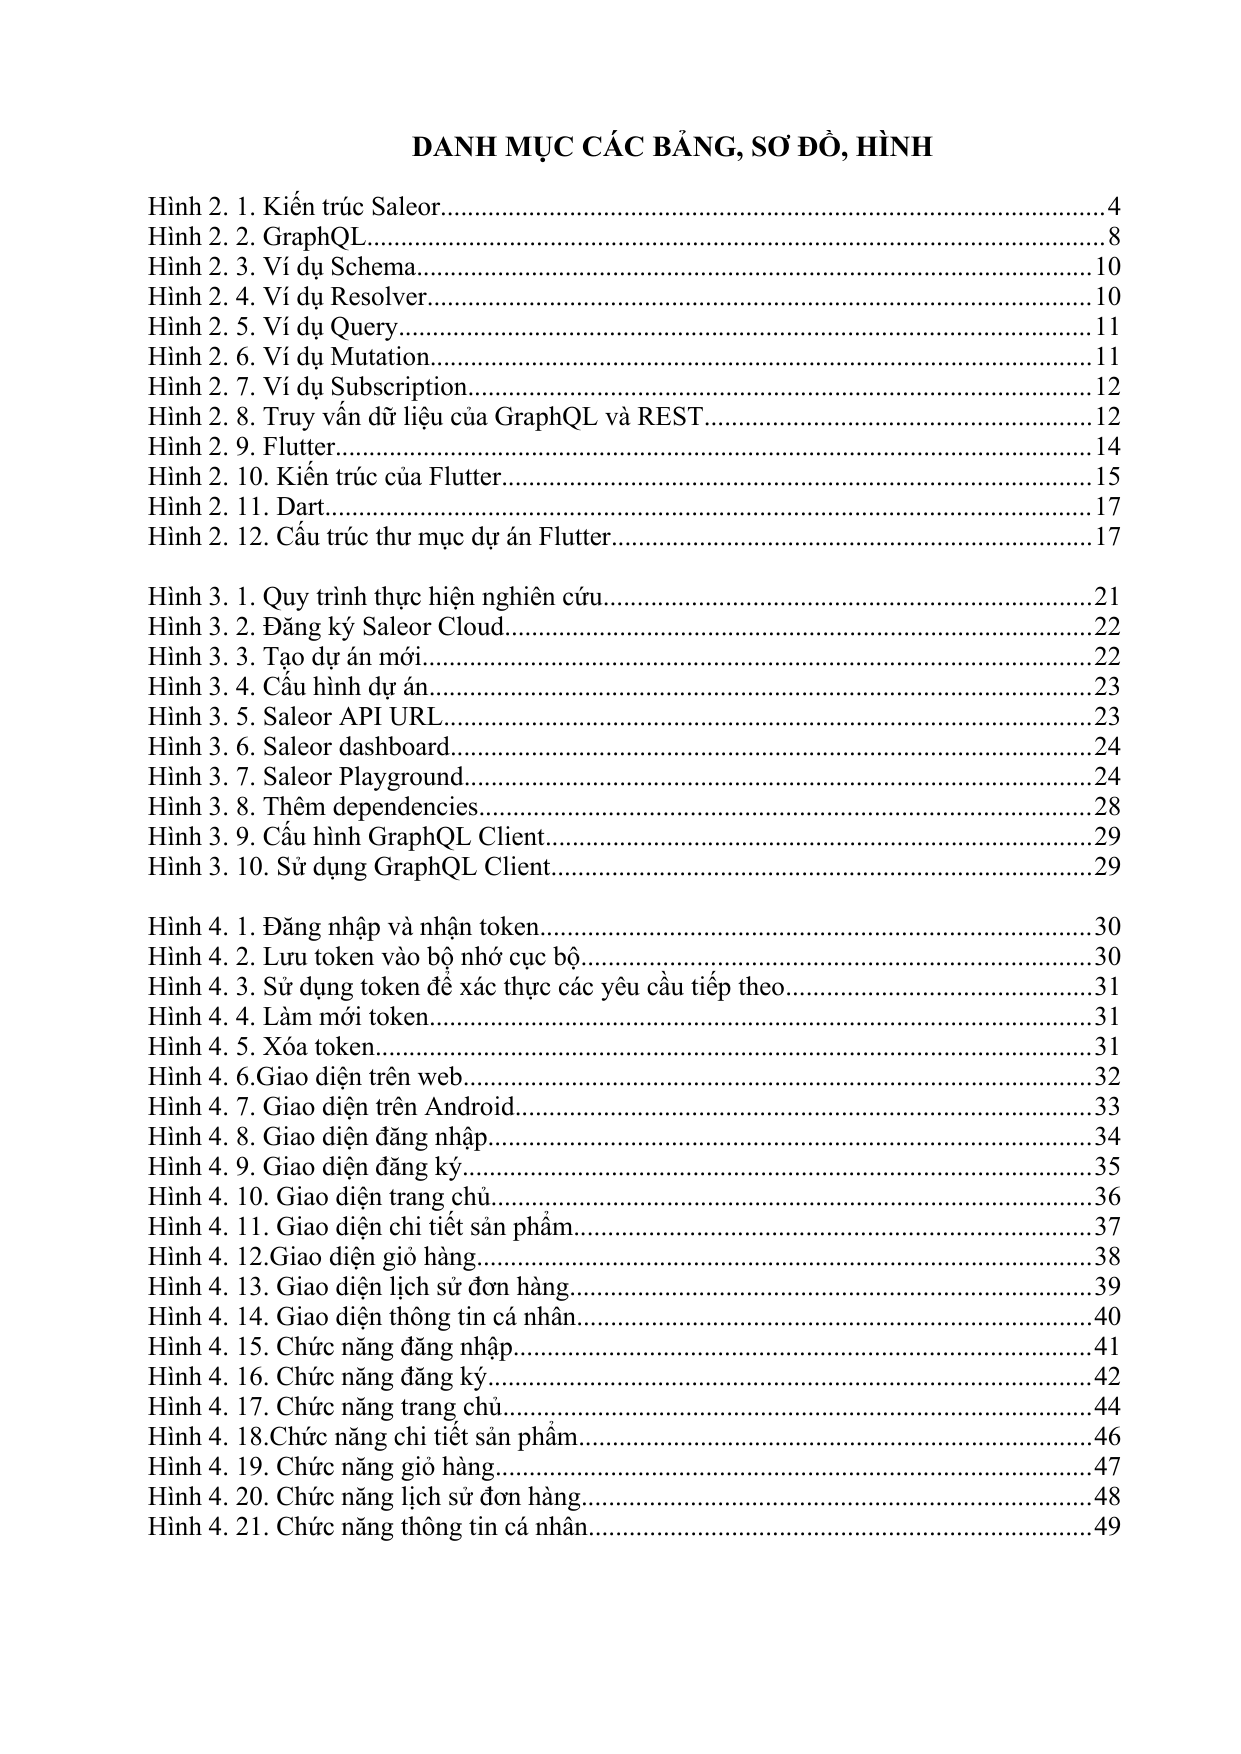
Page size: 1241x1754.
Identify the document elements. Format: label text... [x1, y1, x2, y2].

text Hình 3. 6. Saleor dashboard 24 [148, 732, 1122, 762]
text Hình 2. 7. Ví dụ Subscription 12 [148, 372, 1122, 402]
text Hình 4. 8. Giao diện đăng nhập 34 [148, 1122, 1122, 1152]
text Hình 2. 8. Truy vấn dữ liệu của GraphQL và REST 12 [148, 402, 1122, 432]
text Hình 2. 10. Kiến trúc của Flutter 15 [148, 462, 1122, 492]
text Hình 2. 11. Dart 17 [148, 492, 1122, 522]
text Hình 4. 12.Giao diện giỏ hàng 38 [148, 1242, 1122, 1272]
text Hình 4. 17. Chức năng trang chủ 44 [148, 1392, 1122, 1422]
text Hình 4. 21. Chức năng thông tin cá nhân 49 [148, 1512, 1122, 1542]
text Hình 2. 5. Ví dụ Query 11 [148, 312, 1122, 342]
text Hình 2. 12. Cấu trúc thư mục dự án Flutter 17 [148, 522, 1122, 552]
text Hình 2. 9. Flutter 14 [148, 432, 1122, 462]
text Hình 4. 4. Làm mới token 31 [148, 1002, 1122, 1032]
text DANH MỤC CÁC BẢNG, SƠ ĐỒ, HÌNH [223, 131, 1122, 163]
text Hình 4. 18.Chức năng chi tiết sản phẩm 46 [148, 1422, 1122, 1452]
text Hình 3. 8. Thêm dependencies 28 [148, 792, 1122, 822]
text Hình 4. 14. Giao diện thông tin cá nhân 40 [148, 1302, 1122, 1332]
text Hình 2. 1. Kiến trúc Saleor 4 [148, 192, 1122, 222]
text Hình 4. 5. Xóa token 31 [148, 1032, 1122, 1062]
text Hình 4. 6.Giao diện trên web 32 [148, 1062, 1122, 1092]
text Hình 4. 13. Giao diện lịch sử đơn hàng 39 [148, 1272, 1122, 1302]
text Hình 4. 20. Chức năng lịch sử đơn hàng 48 [148, 1482, 1122, 1512]
text Hình 3. 1. Quy trình thực hiện nghiên cứu 21 [148, 582, 1122, 612]
text Hình 2. 2. GraphQL 8 [148, 222, 1122, 252]
text Hình 3. 5. Saleor API URL 23 [148, 702, 1122, 732]
text Hình 2. 4. Ví dụ Resolver 10 [148, 282, 1122, 312]
text Hình 4. 3. Sử dụng token để xác thực các yêu cầu tiếp theo 31 [148, 972, 1122, 1002]
text Hình 3. 2. Đăng ký Saleor Cloud 22 [148, 612, 1122, 642]
text Hình 4. 19. Chức năng giỏ hàng 47 [148, 1452, 1122, 1482]
text Hình 3. 3. Tạo dự án mới 22 [148, 642, 1122, 672]
text Hình 2. 3. Ví dụ Schema 10 [148, 252, 1122, 282]
text Hình 3. 9. Cấu hình GraphQL Client 29 [148, 822, 1122, 852]
text Hình 4. 11. Giao diện chi tiết sản phẩm 37 [148, 1212, 1122, 1242]
text Hình 2. 6. Ví dụ Mutation 11 [148, 342, 1122, 372]
text Hình 3. 10. Sử dụng GraphQL Client 29 [148, 852, 1122, 882]
text Hình 3. 4. Cấu hình dự án 23 [148, 672, 1122, 702]
text Hình 4. 16. Chức năng đăng ký 42 [148, 1362, 1122, 1392]
text Hình 4. 9. Giao diện đăng ký 35 [148, 1152, 1122, 1182]
text Hình 4. 2. Lưu token vào bộ nhớ cục bộ 30 [148, 942, 1122, 972]
text Hình 4. 15. Chức năng đăng nhập 41 [148, 1332, 1122, 1362]
text Hình 4. 1. Đăng nhập và nhận token 30 [148, 912, 1122, 942]
text Hình 3. 7. Saleor Playground 24 [148, 762, 1122, 792]
text Hình 4. 7. Giao diện trên Android 33 [148, 1092, 1122, 1122]
text Hình 4. 10. Giao diện trang chủ 36 [148, 1182, 1122, 1212]
